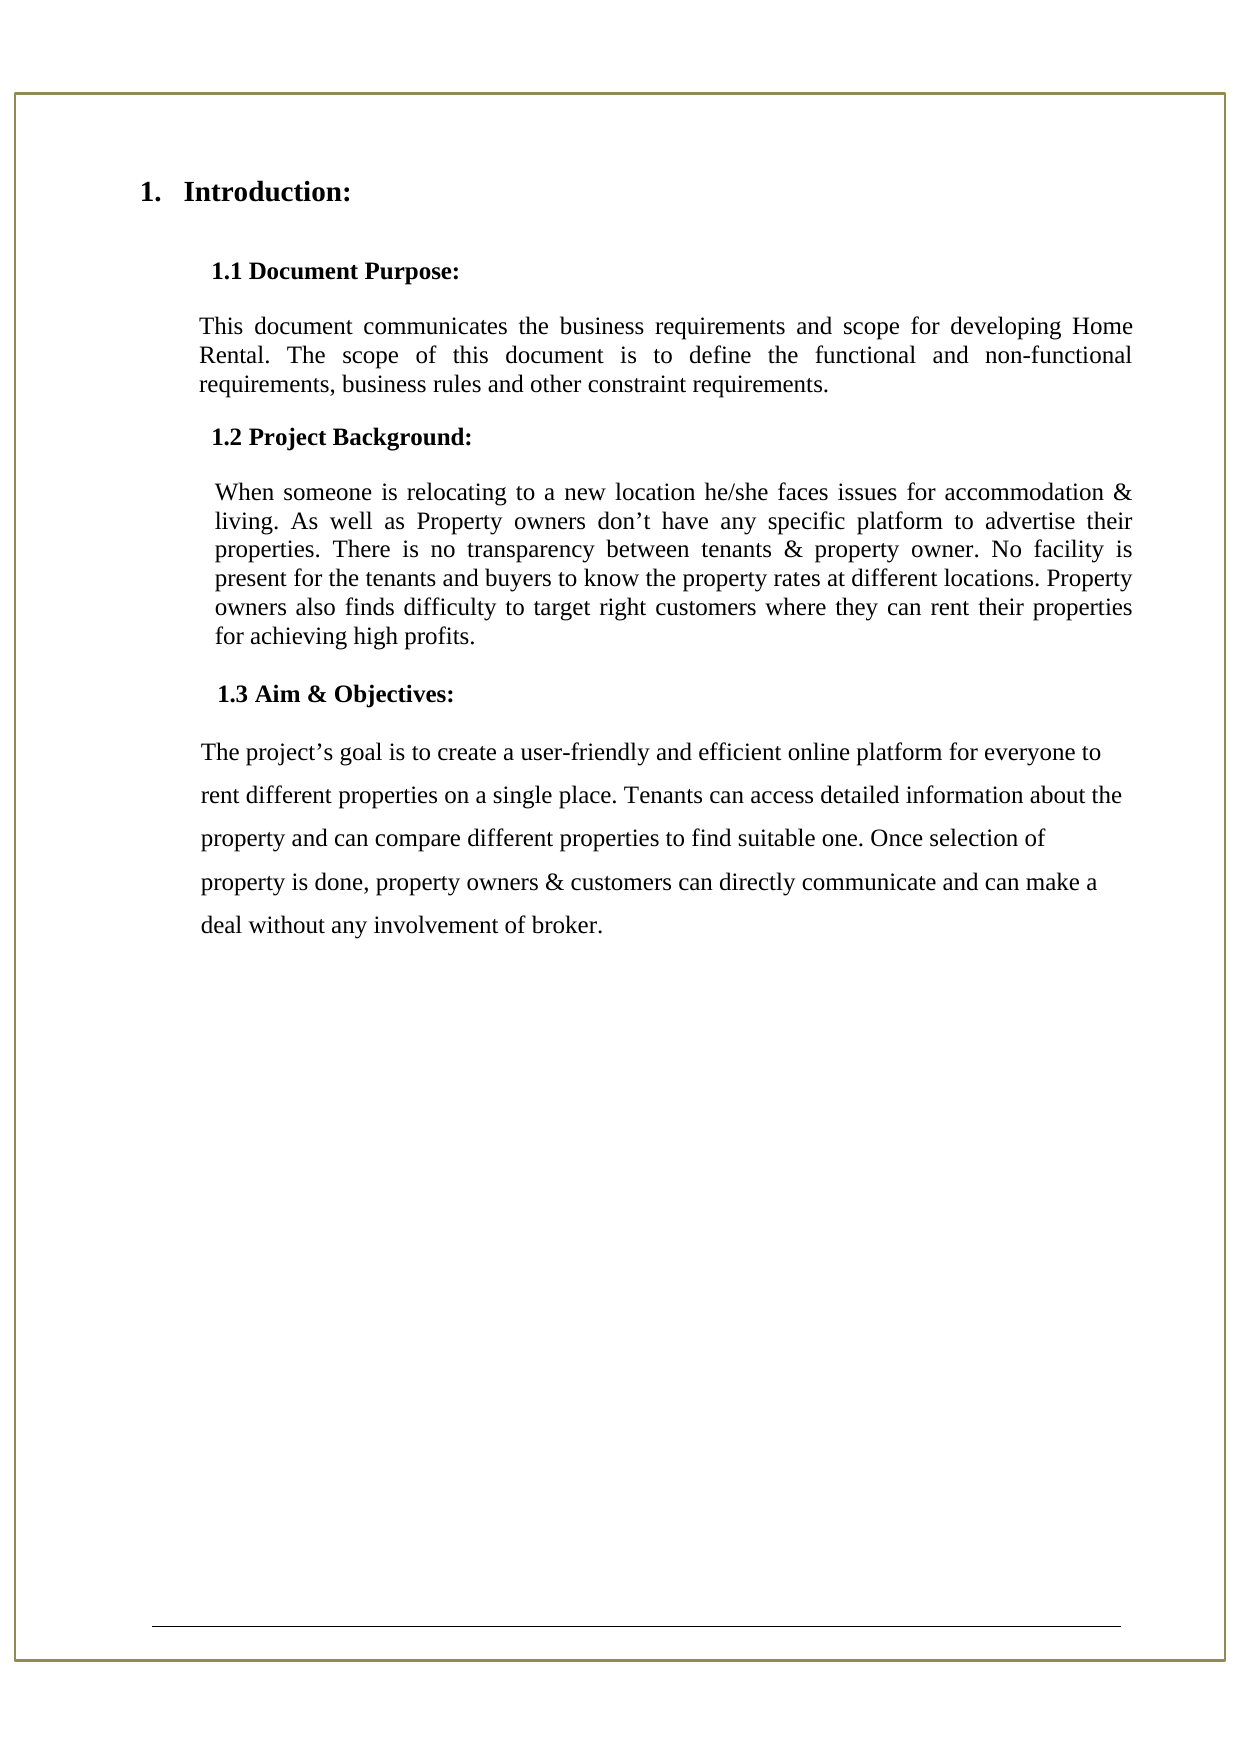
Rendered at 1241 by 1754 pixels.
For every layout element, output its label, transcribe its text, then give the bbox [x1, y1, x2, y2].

subtitle Project Background: [211, 422, 1134, 451]
list Document Purpose: [211, 256, 1134, 285]
list Introduction: [139, 174, 1134, 207]
list When someone is relocating to a new location he/she faces issues for accommodation & living. As well as Property owners don’t have any specific platform to advertise their properties. There is no transparency between tenants & property owner. No facility is present for the tenants and buyers to know the property rates at different locations. Property owners also finds difficulty to target right customers where they can rent their properties for achieving high profits. [177, 477, 1134, 649]
subtitle Aim & Objectives: [217, 679, 1134, 708]
text This document communicates the business requirements and scope for developing Home Rental. The scope of this document is to define the functional and non-functional requirements, business rules and other constraint requirements. [199, 311, 1134, 397]
text The project’s goal is to create a user-friendly and efficient online platform for everyone to rent different properties on a single place. Tenants can access detailed information about the property and can compare different properties to find suitable one. Once selection of property is done, property owners & customers can directly communicate and can make a deal without any involvement of broker. [201, 737, 1134, 938]
